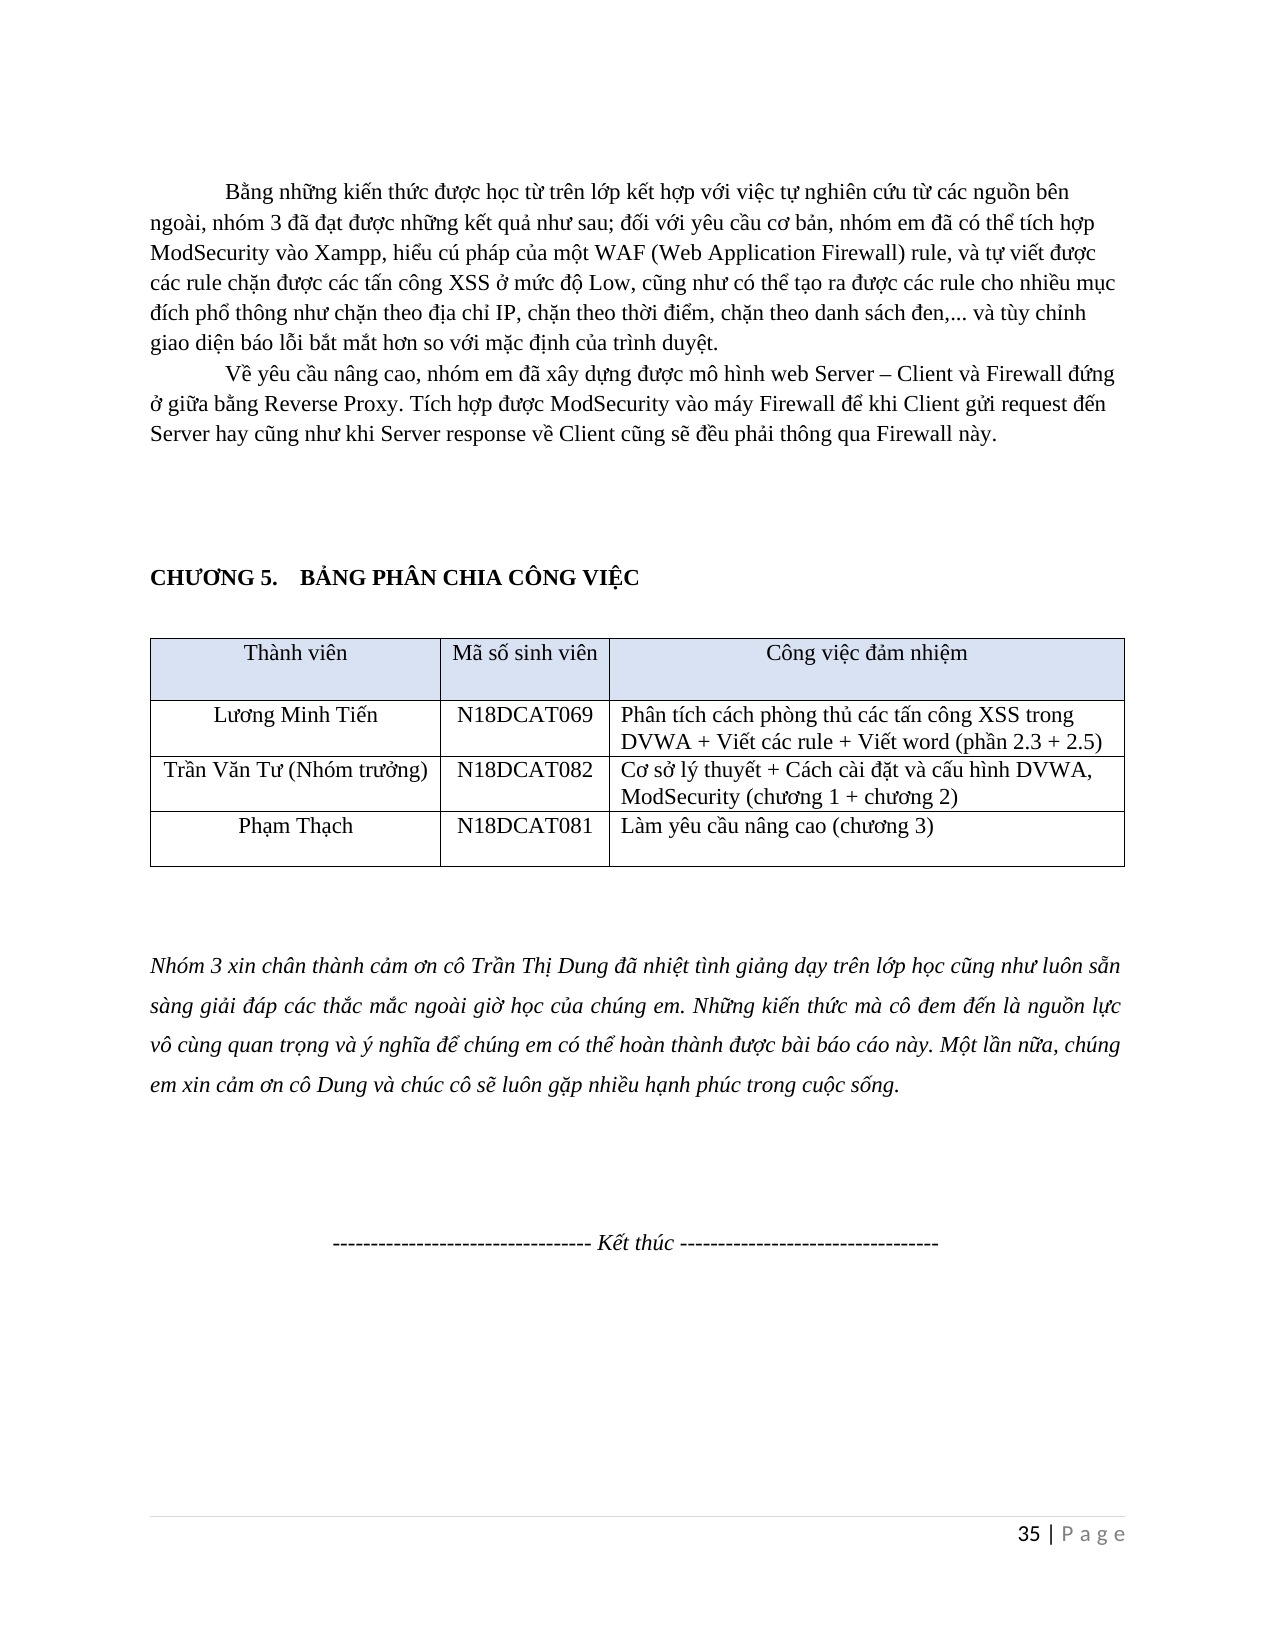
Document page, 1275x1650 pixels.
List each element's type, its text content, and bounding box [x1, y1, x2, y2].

table_cell Lương Minh Tiến [151, 701, 440, 756]
table_cell N18DCAT069 [441, 701, 609, 756]
table_cell Cơ sở lý thuyết + Cách cài đặt và cấu hình DVWA, ModSecurity (chương 1 + chương 2) [610, 757, 1124, 811]
list ---------------------------------- Kết thúc ---------------------------------- [150, 1229, 1125, 1255]
table_cell Trần Văn Tư (Nhóm trưởng) [151, 757, 440, 811]
table_cell Làm yêu cầu nâng cao (chương 3) [610, 812, 1124, 866]
list Nhóm 3 xin chân thành cảm ơn cô Trần Thị Dung đã nhiệt tình giảng dạy trên lớp học cũng như luôn sẵn sàng giải đáp các thắc mắc ngoài giờ học của chúng em. Những kiến thức mà cô đem đến là nguồn lực vô cùng quan trọng và ý nghĩa để chúng em có thể hoàn thành được bài báo cáo này. Một lần nữa, chúng em xin cảm ơn cô Dung và chúc cô sẽ luôn gặp nhiều hạnh phúc trong cuộc sống. [150, 952, 1125, 1097]
list Bằng những kiến thức được học từ trên lớp kết hợp với việc tự nghiên cứu từ các nguồn bên ngoài, nhóm 3 đã đạt được những kết quả như sau; đối với yêu cầu cơ bản, nhóm em đã có thể tích hợp ModSecurity vào Xampp, hiểu cú pháp của một WAF (Web Application Firewall) rule, và tự viết được các rule chặn được các tấn công XSS ở mức độ Low, cũng như có thể tạo ra được các rule cho nhiều mục đích phổ thông như chặn theo địa chỉ IP, chặn theo thời điểm, chặn theo danh sách đen,... và tùy chỉnh giao diện báo lỗi bắt mắt hơn so với mặc định của trình duyệt. [150, 178, 1125, 356]
table_header Công việc đảm nhiệm [610, 639, 1124, 700]
table_cell N18DCAT082 [441, 757, 609, 811]
table_cell N18DCAT081 [441, 812, 609, 866]
table_header Mã số sinh viên [441, 639, 609, 700]
table_cell Phân tích cách phòng thủ các tấn công XSS trong DVWA + Viết các rule + Viết word (phần 2.3 + 2.5) [610, 701, 1124, 756]
list Về yêu cầu nâng cao, nhóm em đã xây dựng được mô hình web Server – Client và Firewall đứng ở giữa bằng Reverse Proxy. Tích hợp được ModSecurity vào máy Firewall để khi Client gửi request đến Server hay cũng như khi Server response về Client cũng sẽ đều phải thông qua Firewall này. [150, 360, 1125, 446]
table_header Thành viên [151, 639, 440, 700]
table_cell Phạm Thạch [151, 812, 440, 866]
list BẢNG PHÂN CHIA CÔNG VIỆC [150, 564, 1125, 590]
